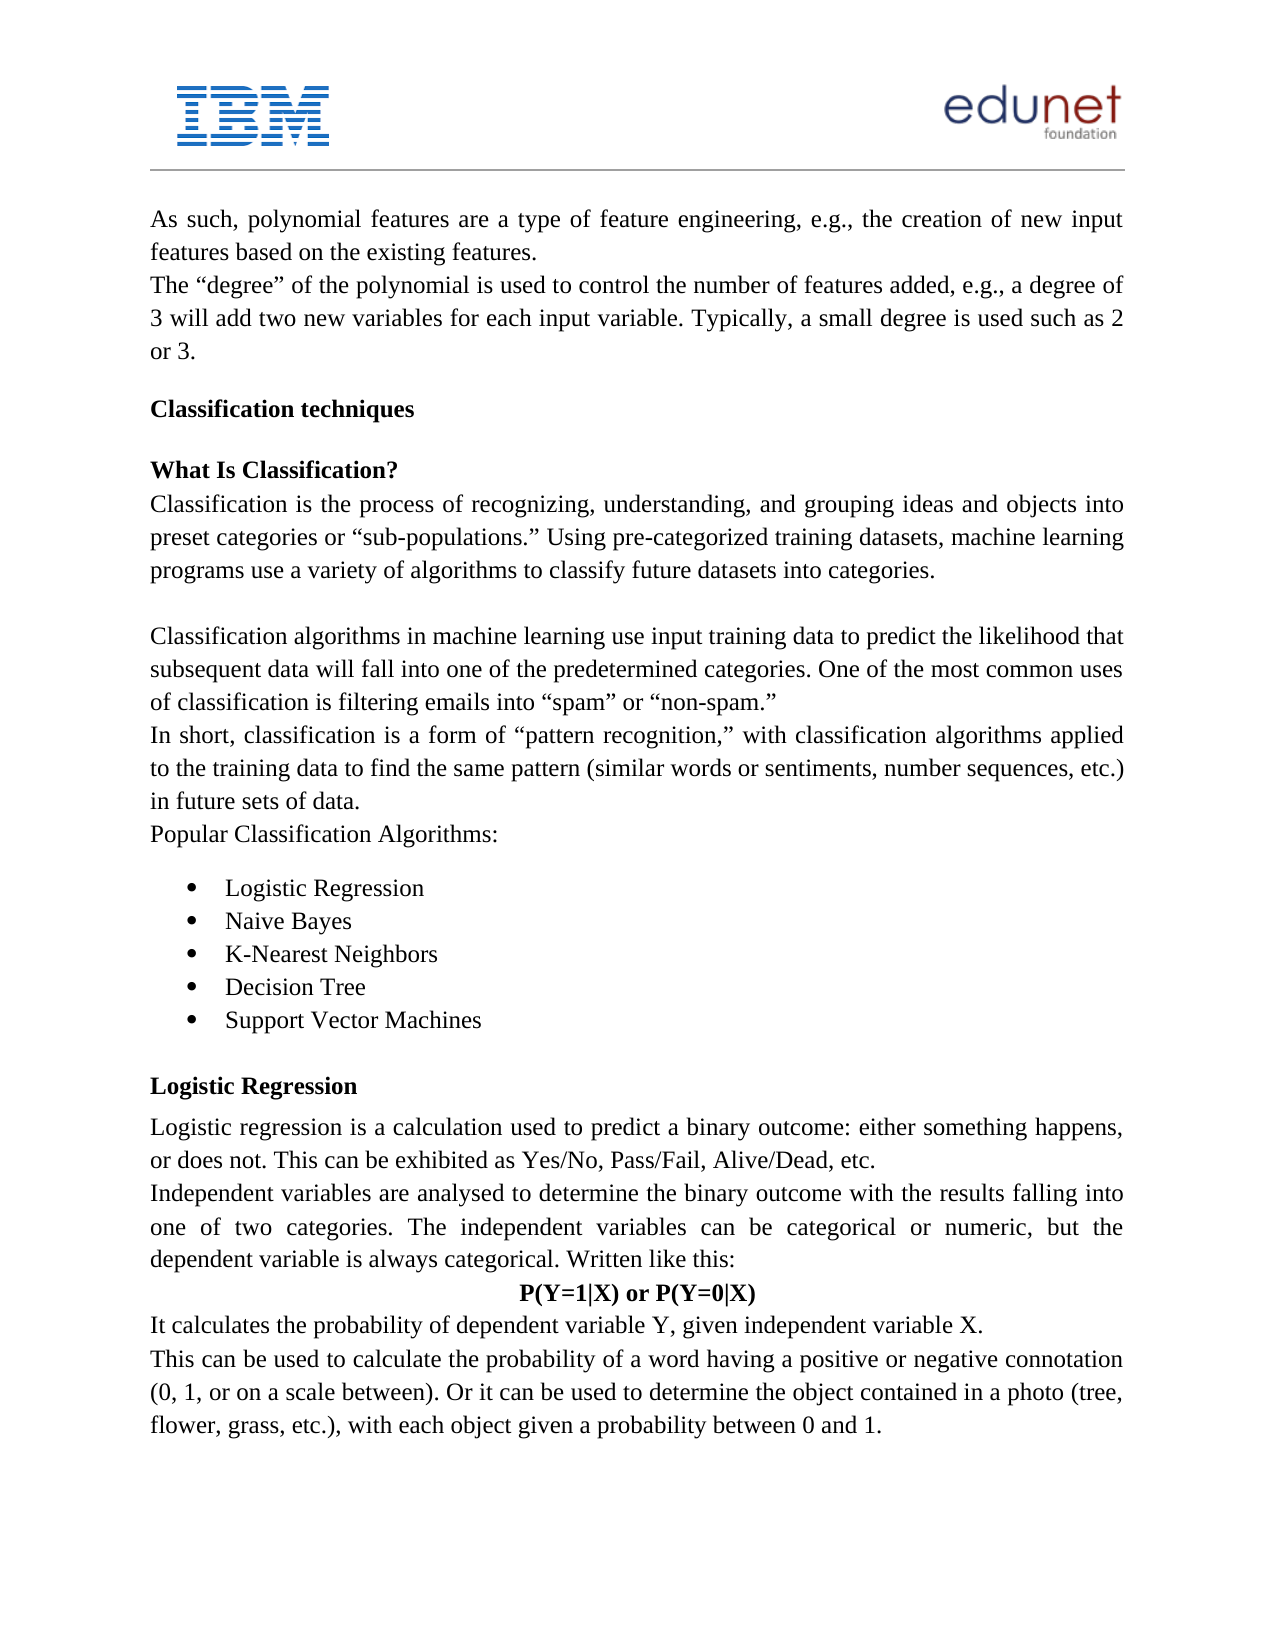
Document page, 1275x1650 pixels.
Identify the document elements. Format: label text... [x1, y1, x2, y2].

list Naive Bayes [187, 906, 1125, 934]
text As such, polynomial features are a type of feature engineering, e.g., the creation of new input features based on the existing features. [150, 204, 1125, 266]
text Popular Classification Algorithms: [150, 819, 1125, 848]
list K-Nearest Neighbors [187, 939, 1125, 967]
text It calculates the probability of dependent variable Y, given independent variable X. [150, 1311, 1125, 1339]
text The “degree” of the polynomial is used to control the number of features added, e.g., a degree of 3 will add two new variables for each input variable. Typically, a small degree is used such as 2 or 3. [150, 270, 1125, 364]
list Logistic Regression [187, 873, 1125, 901]
text Classification algorithms in machine learning use input training data to predict the likelihood that subsequent data will fall into one of the predetermined categories. One of the most common uses of classification is filtering emails into “spam” or “non-spam.” [150, 621, 1125, 716]
text Logistic regression is a calculation used to predict a binary outcome: either something happens, or does not. This can be exhibited as Yes/No, Pass/Fail, Alive/Dead, etc. [150, 1112, 1125, 1174]
text In short, classification is a form of “pattern recognition,” with classification algorithms applied to the training data to find the same pattern (similar words or sentiments, number sequences, etc.) in future sets of data. [150, 720, 1125, 814]
text This can be used to calculate the probability of a word having a positive or negative connotation (0, 1, or on a scale between). Or it can be used to determine the object contained in a photo (tree, flower, grass, etc.), with each object given a probability between 0 and 1. [150, 1344, 1125, 1438]
list Support Vector Machines [187, 1005, 1125, 1033]
text Classification is the process of recognizing, understanding, and grouping ideas and objects into preset categories or “sub-populations.” Using pre-categorized training datasets, machine learning programs use a variety of algorithms to classify future datasets into categories. [150, 489, 1125, 583]
text Independent variables are analysed to determine the binary outcome with the results falling into one of two categories. The independent variables can be categorical or numeric, but the dependent variable is always categorical. Written like this: [150, 1178, 1125, 1273]
subtitle Logistic Regression [150, 1071, 1125, 1100]
list Decision Tree [187, 972, 1125, 1001]
text P(Y=1|X) or P(Y=0|X) [150, 1278, 1125, 1306]
subtitle What Is Classification? [150, 456, 1125, 484]
subtitle Classification techniques [150, 394, 1125, 423]
